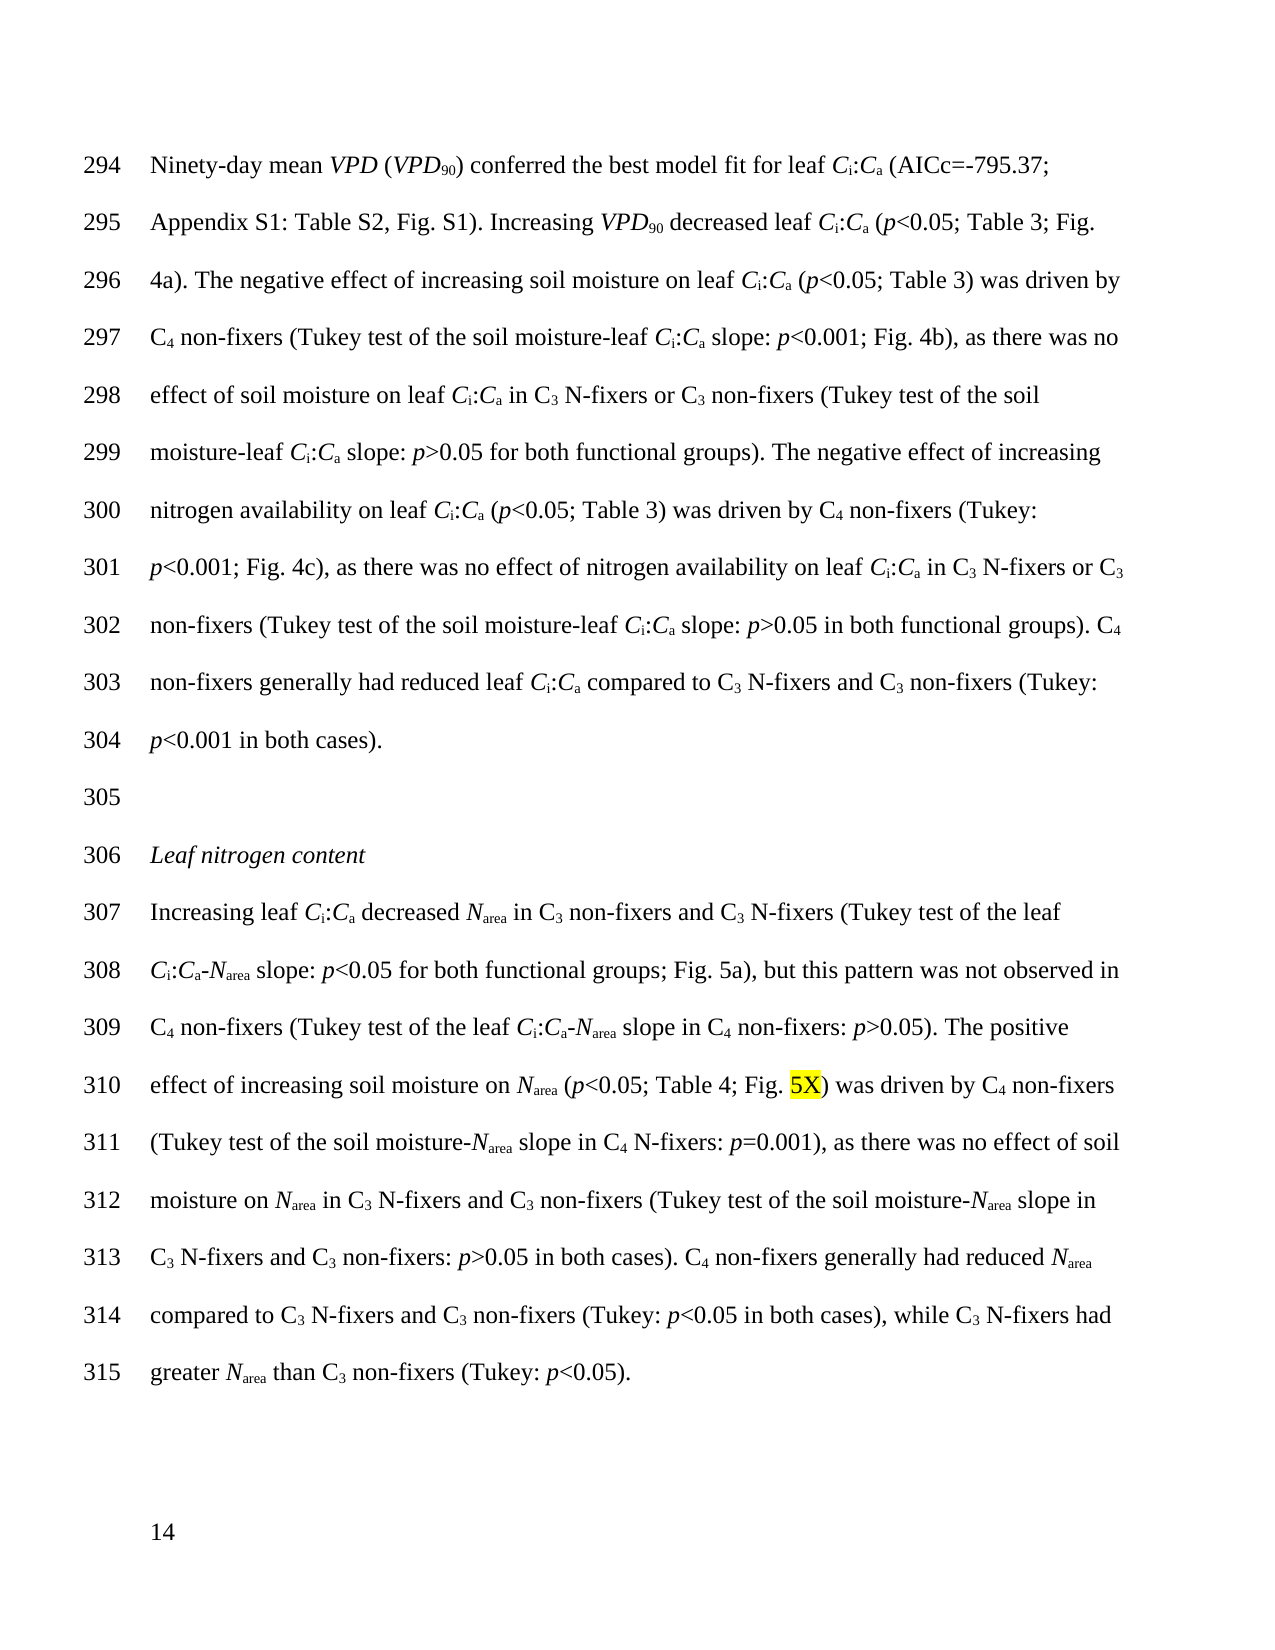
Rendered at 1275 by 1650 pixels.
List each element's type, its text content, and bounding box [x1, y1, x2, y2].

text Leaf nitrogen content [150, 840, 1125, 869]
text Ninety-day mean VPD (VPD90) conferred the best model fit for leaf Ci:Ca (AICc=-795.37; Appendix S1: Table S2, Fig. S1). Increasing VPD90 decreased leaf Ci:Ca (p<0.05; Table 3; Fig. 4a). The negative effect of increasing soil moisture on leaf Ci:Ca (p<0.05; Table 3) was driven by C4 non-fixers (Tukey test of the soil moisture-leaf Ci:Ca slope: p<0.001; Fig. 4b), as there was no effect of soil moisture on leaf Ci:Ca in C3 N-fixers or C3 non-fixers (Tukey test of the soil moisture-leaf Ci:Ca slope: p>0.05 for both functional groups). The negative effect of increasing nitrogen availability on leaf Ci:Ca (p<0.05; Table 3) was driven by C4 non-fixers (Tukey: p<0.001; Fig. 4c), as there was no effect of nitrogen availability on leaf Ci:Ca in C3 N-fixers or C3 non-fixers (Tukey test of the soil moisture-leaf Ci:Ca slope: p>0.05 in both functional groups). C4 non-fixers generally had reduced leaf Ci:Ca compared to C3 N-fixers and C3 non-fixers (Tukey: p<0.001 in both cases). [150, 150, 1125, 754]
text Increasing leaf Ci:Ca decreased Narea in C3 non-fixers and C3 N-fixers (Tukey test of the leaf Ci:Ca-Narea slope: p<0.05 for both functional groups; Fig. 5a), but this pattern was not observed in C4 non-fixers (Tukey test of the leaf Ci:Ca-Narea slope in C4 non-fixers: p>0.05). The positive effect of increasing soil moisture on Narea (p<0.05; Table 4; Fig. 5X) was driven by C4 non-fixers (Tukey test of the soil moisture-Narea slope in C4 N-fixers: p=0.001), as there was no effect of soil moisture on Narea in C3 N-fixers and C3 non-fixers (Tukey test of the soil moisture-Narea slope in C3 N-fixers and C3 non-fixers: p>0.05 in both cases). C4 non-fixers generally had reduced Narea compared to C3 N-fixers and C3 non-fixers (Tukey: p<0.05 in both cases), while C3 N-fixers had greater Narea than C3 non-fixers (Tukey: p<0.05). [150, 897, 1125, 1386]
